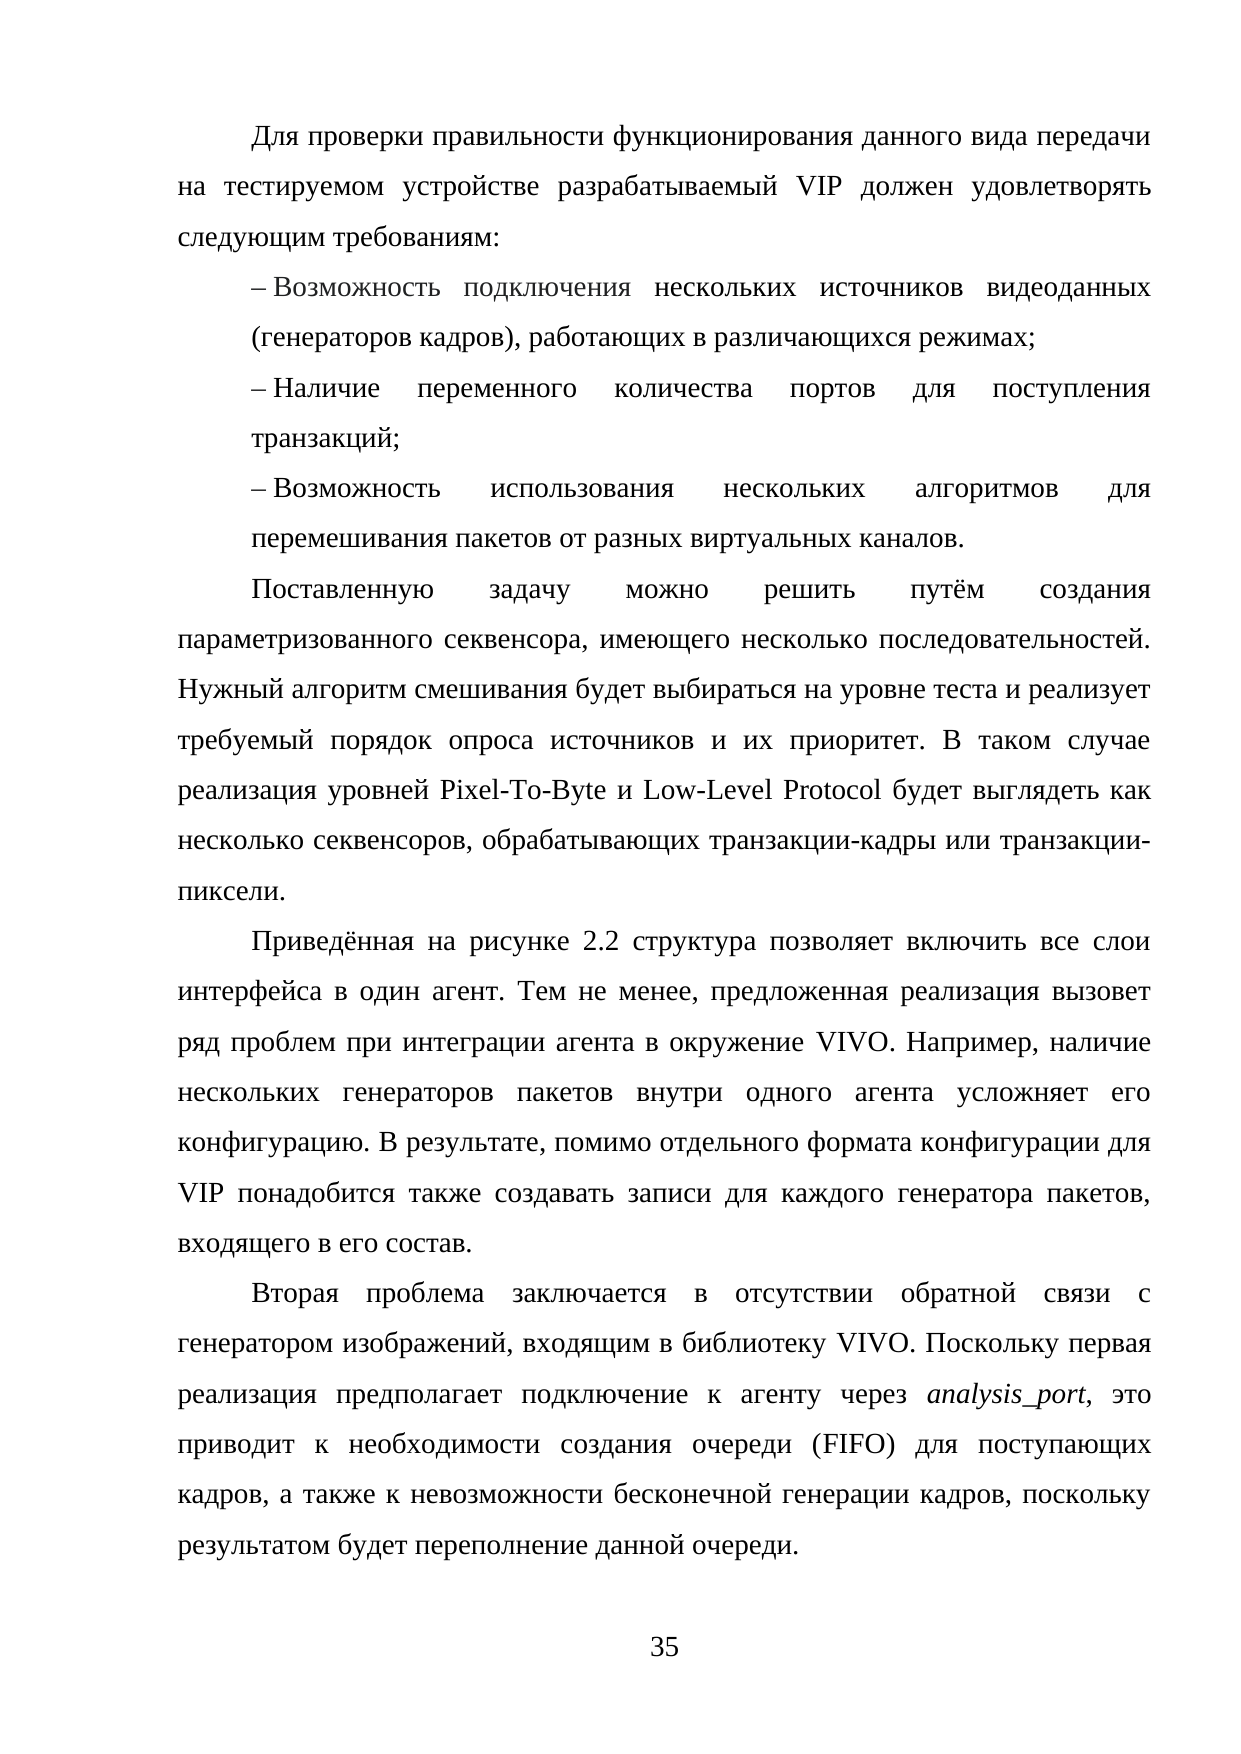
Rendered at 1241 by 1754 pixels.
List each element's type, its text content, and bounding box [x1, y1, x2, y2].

list – Возможность использования нескольких алгоритмов для перемешивания пакетов от разных виртуальных каналов. [251, 470, 1152, 554]
text Приведённая на рисунке 2.2 структура позволяет включить все слои интерфейса в один агент. Тем не менее, предложенная реализация вызовет ряд проблем при интеграции агента в окружение VIVO. Например, наличие нескольких генераторов пакетов внутри одного агента усложняет его конфигурацию. В результате, помимо отдельного формата конфигурации для VIP понадобится также создавать записи для каждого генератора пакетов, входящего в его состав. [177, 923, 1152, 1258]
list – Наличие переменного количества портов для поступления транзакций; [251, 370, 1152, 453]
text Для проверки правильности функционирования данного вида передачи на тестируемом устройстве разрабатываемый VIP должен удовлетворять следующим требованиям: [177, 118, 1152, 252]
text Поставленную задачу можно решить путём создания параметризованного секвенсора, имеющего несколько последовательностей. Нужный алгоритм смешивания будет выбираться на уровне теста и реализует требуемый порядок опроса источников и их приоритет. В таком случае реализация уровней Pixel-To-Byte и Low-Level Protocol будет выглядеть как несколько секвенсоров, обрабатывающих транзакции-кадры или транзакции-пиксели. [177, 571, 1152, 906]
text Вторая проблема заключается в отсутствии обратной связи с генератором изображений, входящим в библиотеку VIVO. Поскольку первая реализация предполагает подключение к агенту через analysis_port, это приводит к необходимости создания очереди (FIFO) для поступающих кадров, а также к невозможности бесконечной генерации кадров, поскольку результатом будет переполнение данной очереди. [177, 1275, 1152, 1560]
list – Возможность подключения нескольких источников видеоданных (генераторов кадров), работающих в различающихся режимах; [251, 269, 1152, 353]
